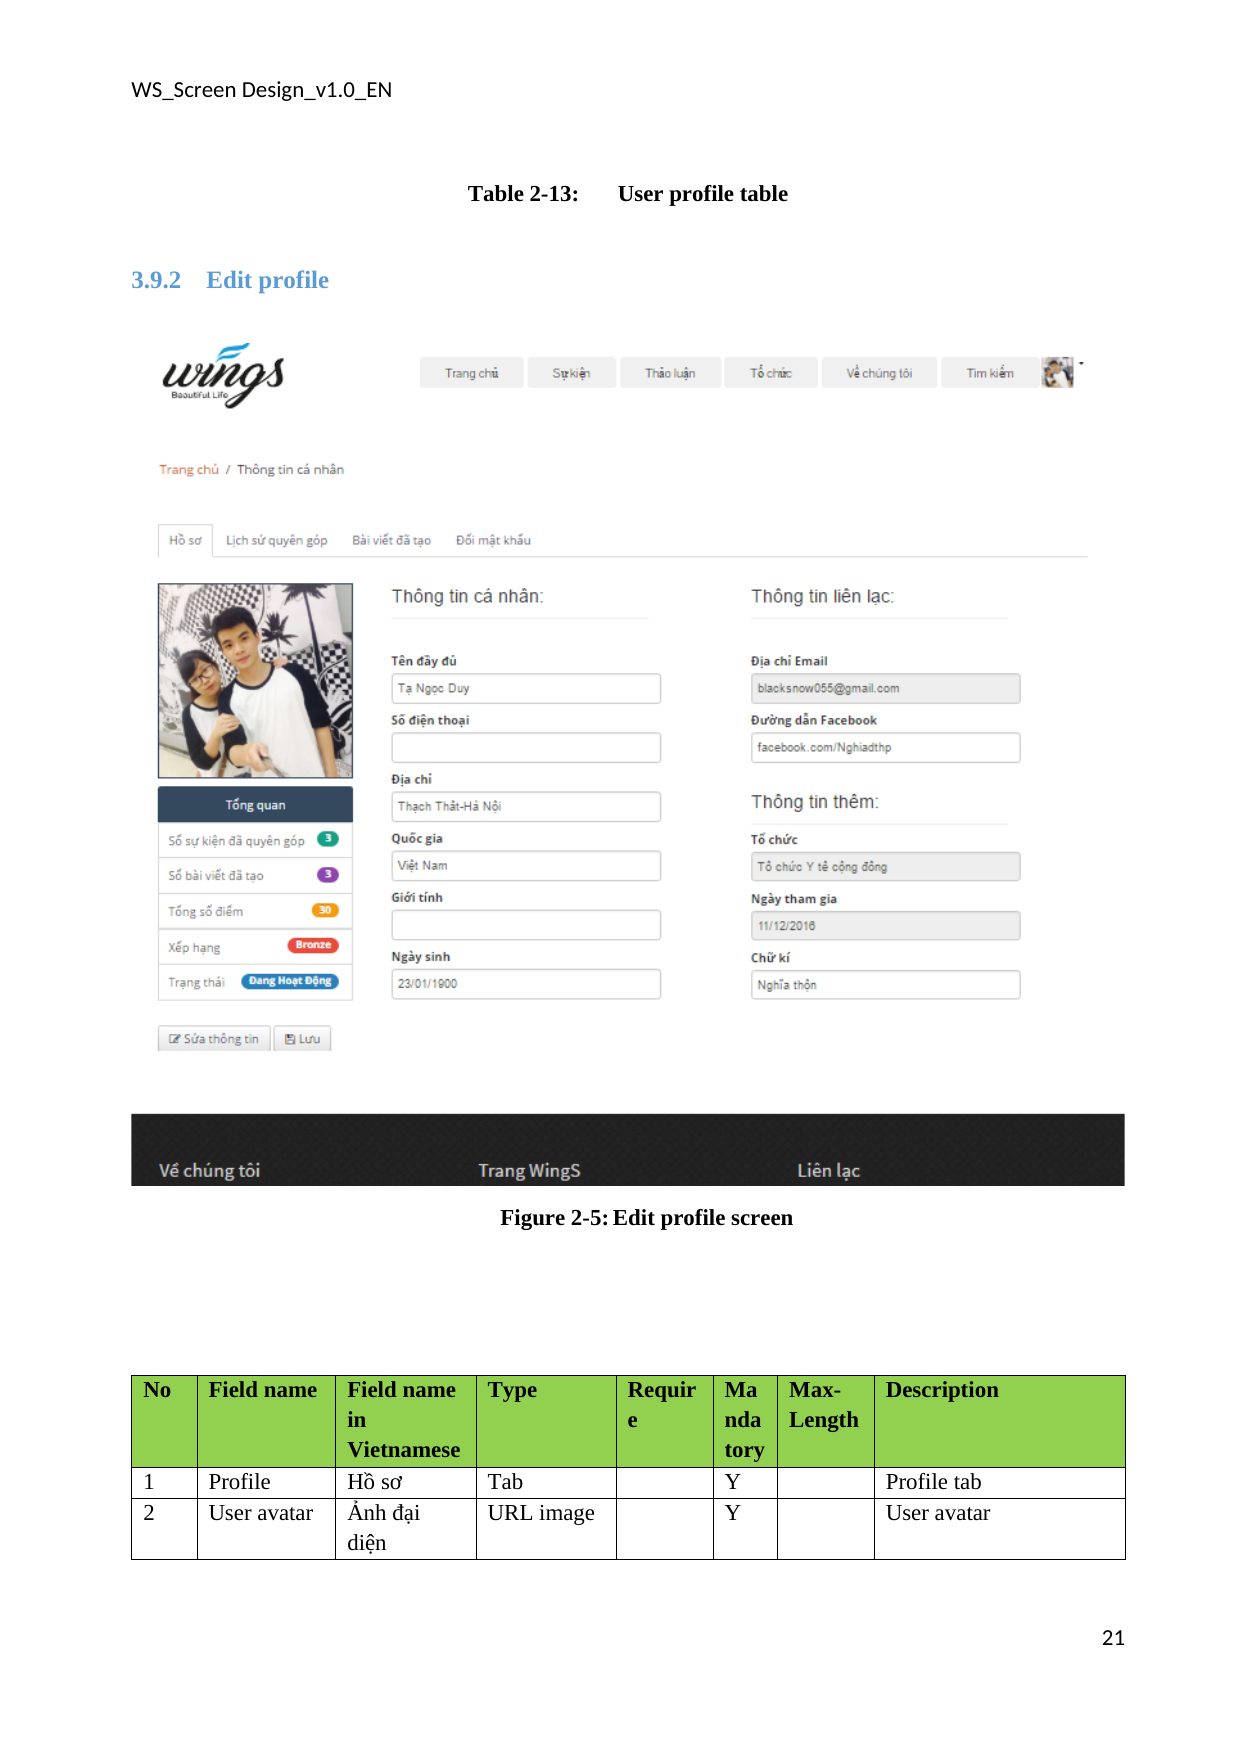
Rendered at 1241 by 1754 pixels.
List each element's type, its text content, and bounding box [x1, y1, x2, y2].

table_cell Y [714, 1499, 777, 1559]
table_cell Y [714, 1468, 777, 1498]
table_cell Ảnh đại diện [336, 1499, 476, 1559]
table_cell Profile tab [875, 1468, 1125, 1498]
table_cell URL image [477, 1499, 616, 1559]
table_header Field name [198, 1376, 335, 1467]
table_cell [778, 1468, 874, 1498]
table_header No [132, 1376, 197, 1467]
table_cell [617, 1468, 713, 1498]
table_cell Profile [198, 1468, 335, 1498]
table_cell User avatar [875, 1499, 1125, 1559]
table_cell [778, 1499, 874, 1559]
text Edit profile screen [169, 1204, 1125, 1231]
table_header Require [617, 1376, 713, 1467]
table_header Mandatory [714, 1376, 777, 1467]
table_header Field name in Vietnamese [336, 1376, 476, 1467]
table_cell 2 [132, 1499, 197, 1559]
table_cell 1 [132, 1468, 197, 1498]
table_header Max-Length [778, 1376, 874, 1467]
table_cell User avatar [198, 1499, 335, 1559]
table_cell [617, 1499, 713, 1559]
table_header Description [875, 1376, 1125, 1467]
text User profile table [131, 180, 1125, 206]
table_cell Hồ sơ [336, 1468, 476, 1498]
table_header Type [477, 1376, 616, 1467]
picture [131, 343, 1125, 1186]
table_cell Tab [477, 1468, 616, 1498]
subtitle Edit profile [131, 265, 1125, 294]
